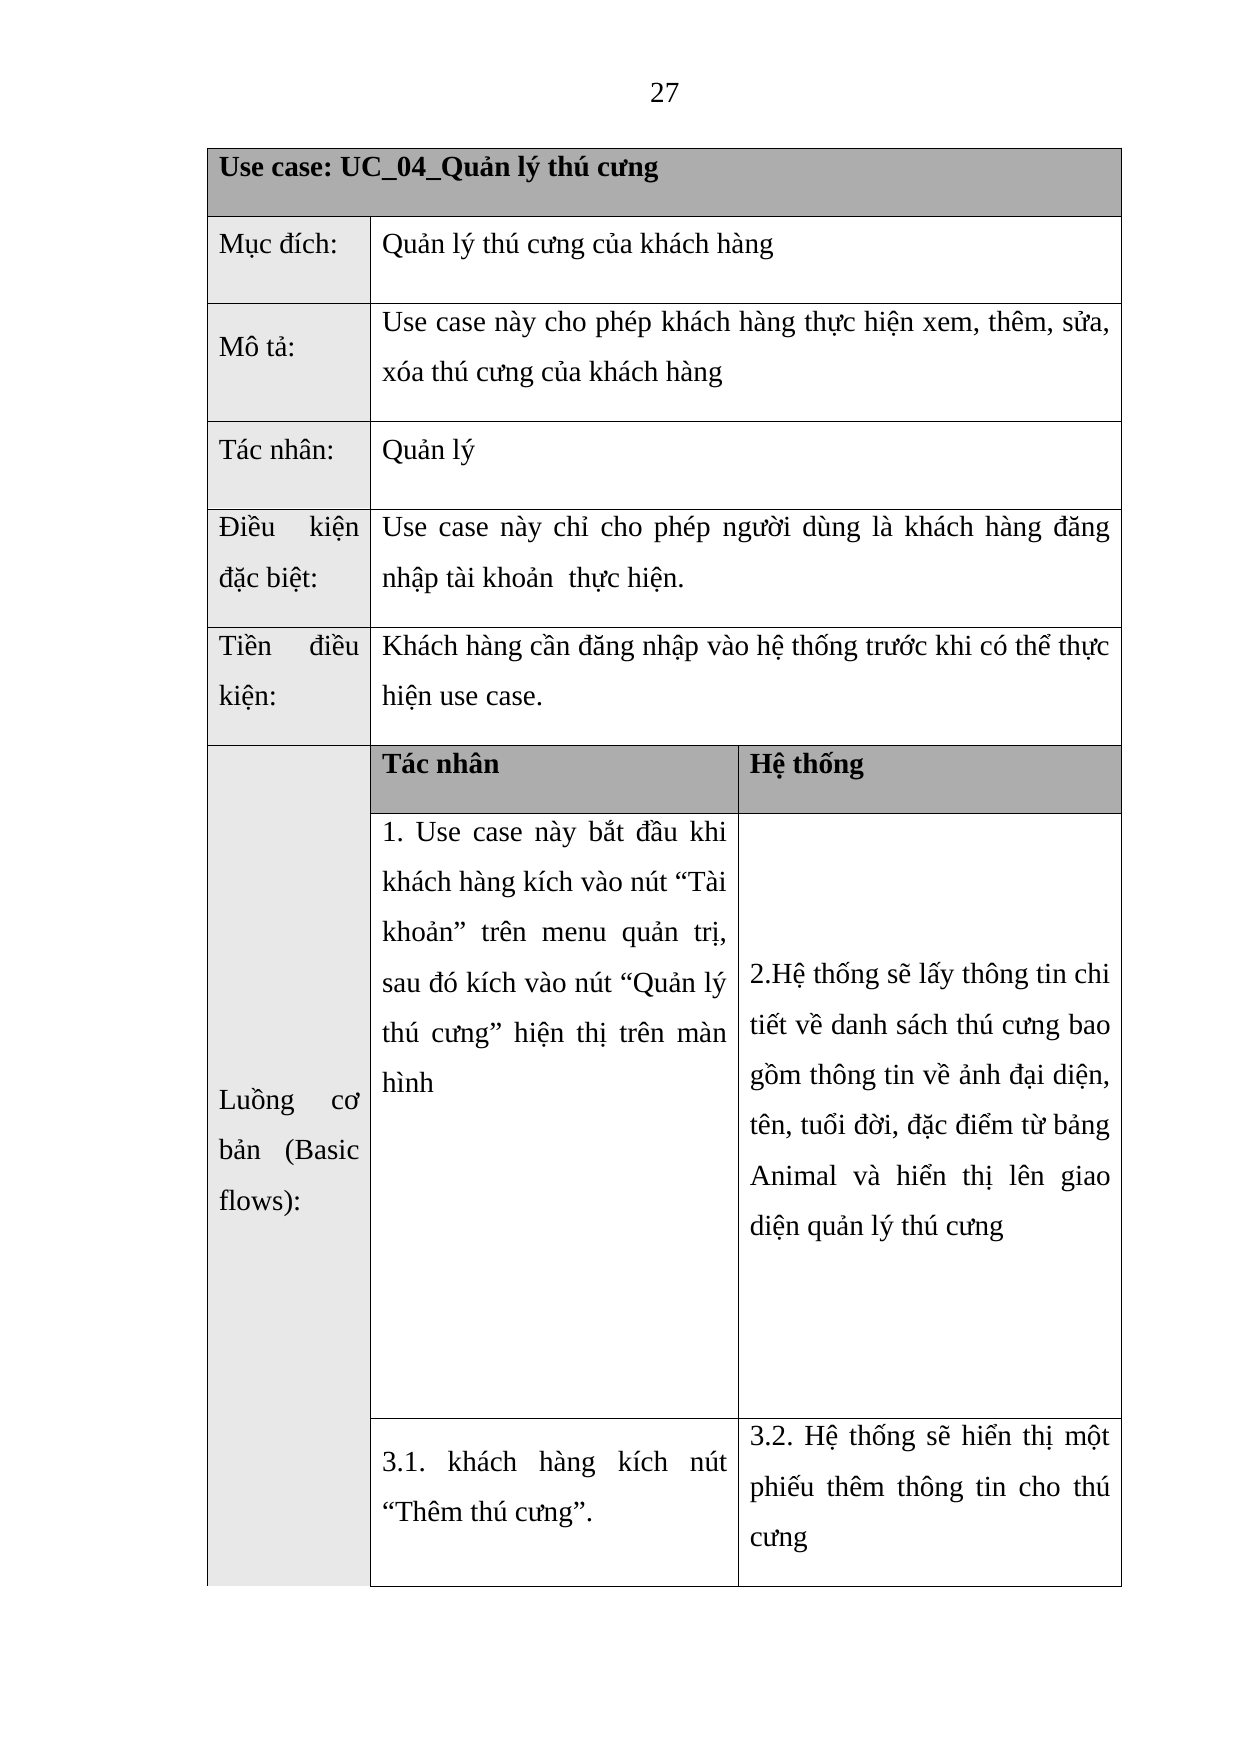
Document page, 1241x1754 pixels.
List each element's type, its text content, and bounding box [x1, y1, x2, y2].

table_cell Quản lý [371, 422, 1121, 508]
table_cell Tiền điều kiện: [208, 628, 370, 745]
table_cell 3.1. khách hàng kích nút “Thêm thú cưng”. [371, 1419, 738, 1586]
table_cell 1. Use case này bắt đầu khi khách hàng kích vào nút “Tài khoản” trên menu quản trị, sau đó kích vào nút “Quản lý thú cưng” hiện thị trên màn hình [371, 814, 738, 1417]
table_header Use case: UC_04_Quản lý thú cưng [208, 149, 1121, 216]
table_cell Tác nhân [371, 746, 738, 813]
table_cell Quản lý thú cưng của khách hàng [371, 217, 1121, 303]
table_cell Luồng cơ bản (Basic flows): [208, 746, 370, 1586]
table_cell 3.2. Hệ thống sẽ hiển thị một phiếu thêm thông tin cho thú cưng [739, 1419, 1121, 1586]
table_cell Mô tả: [208, 304, 370, 421]
table_cell Mục đích: [208, 217, 370, 303]
table_cell Use case này chỉ cho phép người dùng là khách hàng đăng nhập tài khoản thực hiện. [371, 510, 1121, 627]
table_cell Điều kiện đặc biệt: [208, 510, 370, 627]
table_cell Hệ thống [739, 746, 1121, 813]
table_cell Use case này cho phép khách hàng thực hiện xem, thêm, sửa, xóa thú cưng của khách hàng [371, 304, 1121, 421]
table_cell 2.Hệ thống sẽ lấy thông tin chi tiết về danh sách thú cưng bao gồm thông tin về ảnh đại diện, tên, tuổi đời, đặc điểm từ bảng Animal và hiển thị lên giao diện quản lý thú cưng [739, 814, 1121, 1417]
table_cell Khách hàng cần đăng nhập vào hệ thống trước khi có thể thực hiện use case. [371, 628, 1121, 745]
table_cell Tác nhân: [208, 422, 370, 508]
